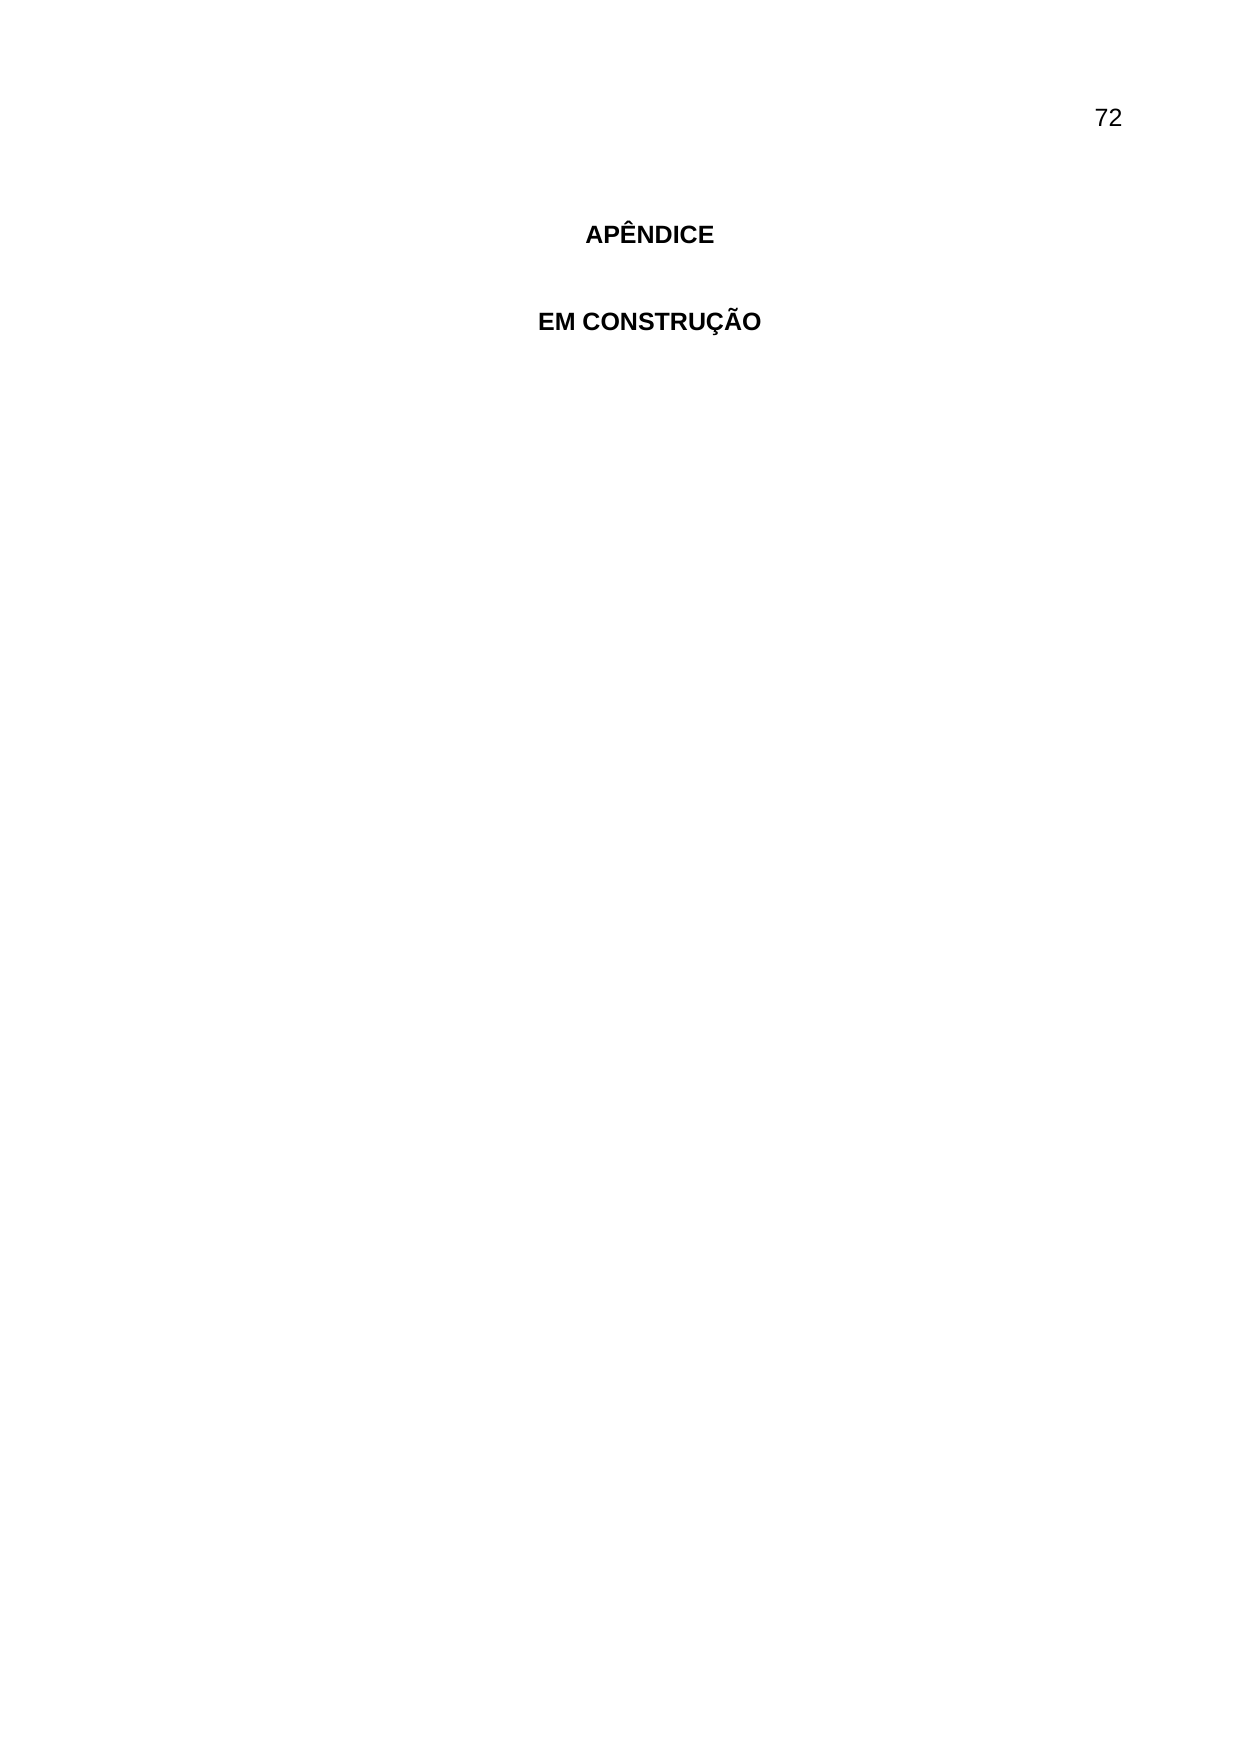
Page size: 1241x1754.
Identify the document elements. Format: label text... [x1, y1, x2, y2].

text APÊNDICE [177, 220, 1122, 249]
text EM CONSTRUÇÃO [177, 307, 1122, 335]
